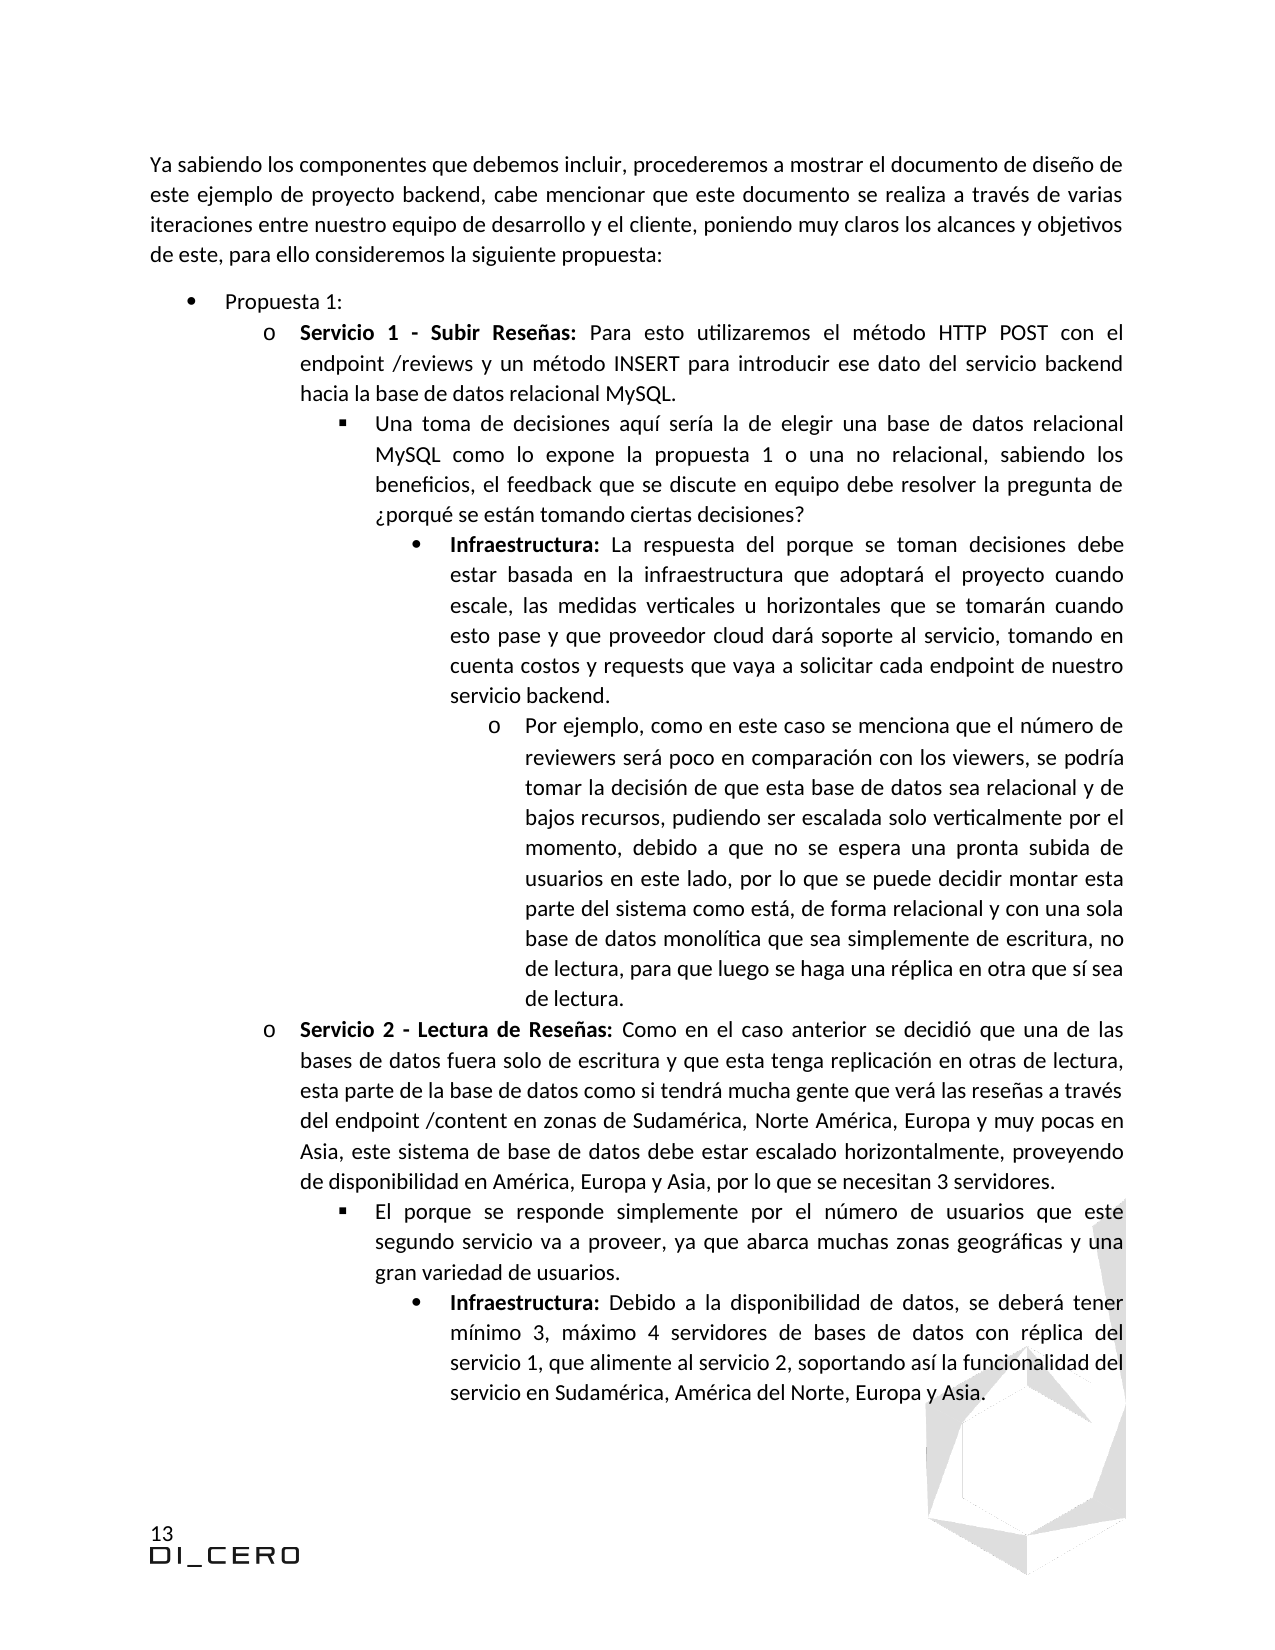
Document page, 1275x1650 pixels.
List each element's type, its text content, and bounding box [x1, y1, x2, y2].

list Propuesta 1: [187, 287, 1125, 316]
picture [150, 1547, 299, 1567]
list Servicio 1 - Subir Reseñas: Para esto utilizaremos el método HTTP POST con el endpoint /reviews y un método INSERT para introducir ese dato del servicio backend hacia la base de datos relacional MySQL. [262, 318, 1125, 407]
list Servicio 2 - Lectura de Reseñas: Como en el caso anterior se decidió que una de las bases de datos fuera solo de escritura y que esta tenga replicación en otras de lectura, esta parte de la base de datos como si tendrá mucha gente que verá las reseñas a través del endpoint /content en zonas de Sudamérica, Norte América, Europa y muy pocas en Asia, este sistema de base de datos debe estar escalado horizontalmente, proveyendo de disponibilidad en América, Europa y Asia, por lo que se necesitan 3 servidores. [262, 1015, 1125, 1195]
list Infraestructura: La respuesta del porque se toman decisiones debe estar basada en la infraestructura que adoptará el proyecto cuando escale, las medidas verticales u horizontales que se tomarán cuando esto pase y que proveedor cloud dará soporte al servicio, tomando en cuenta costos y requests que vaya a solicitar cada endpoint de nuestro servicio backend. [412, 530, 1125, 709]
list Infraestructura: Debido a la disponibilidad de datos, se deberá tener mínimo 3, máximo 4 servidores de bases de datos con réplica del servicio 1, que alimente al servicio 2, soportando así la funcionalidad del servicio en Sudamérica, América del Norte, Europa y Asia. [412, 1288, 1125, 1406]
text Ya sabiendo los componentes que debemos incluir, procederemos a mostrar el documento de diseño de este ejemplo de proyecto backend, cabe mencionar que este documento se realiza a través de varias iteraciones entre nuestro equipo de desarrollo y el cliente, poniendo muy claros los alcances y objetivos de este, para ello consideremos la siguiente propuesta: [150, 150, 1125, 269]
picture [925, 1198, 1126, 1575]
list Por ejemplo, como en este caso se menciona que el número de reviewers será poco en comparación con los viewers, se podría tomar la decisión de que esta base de datos sea relacional y de bajos recursos, pudiendo ser escalada solo verticalmente por el momento, debido a que no se espera una pronta subida de usuarios en este lado, por lo que se puede decidir montar esta parte del sistema como está, de forma relacional y con una sola base de datos monolítica que sea simplemente de escritura, no de lectura, para que luego se haga una réplica en otra que sí sea de lectura. [487, 712, 1125, 1013]
list El porque se responde simplemente por el número de usuarios que este segundo servicio va a proveer, ya que abarca muchas zonas geográficas y una gran variedad de usuarios. [337, 1197, 1125, 1286]
list Una toma de decisiones aquí sería la de elegir una base de datos relacional MySQL como lo expone la propuesta 1 o una no relacional, sabiendo los beneficios, el feedback que se discute en equipo debe resolver la pregunta de ¿porqué se están tomando ciertas decisiones? [337, 409, 1125, 528]
